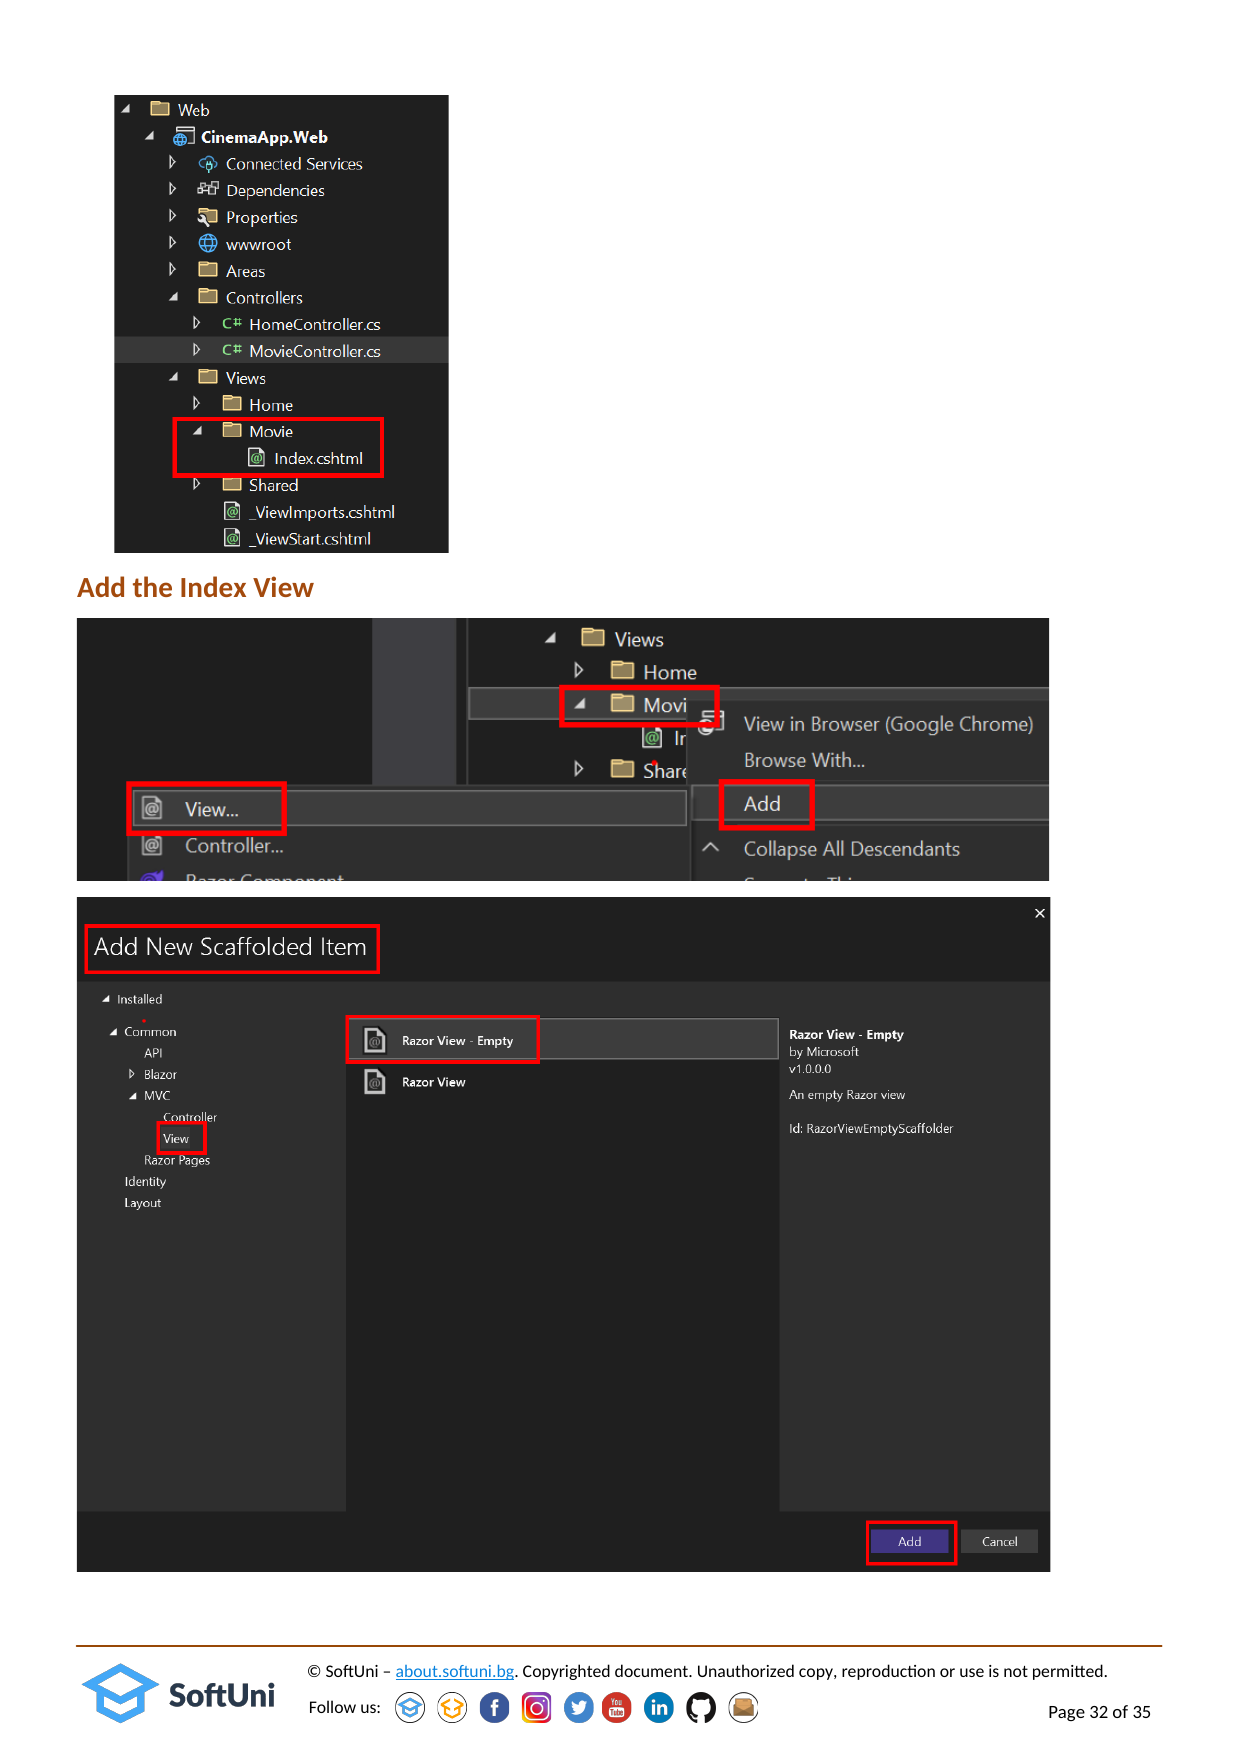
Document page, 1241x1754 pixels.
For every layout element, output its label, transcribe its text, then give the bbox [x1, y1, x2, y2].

picture [564, 1692, 594, 1723]
picture [644, 1692, 653, 1701]
picture [395, 1692, 425, 1723]
picture [437, 1692, 467, 1723]
picture [602, 1692, 632, 1723]
subtitle Add the Index View [77, 569, 1163, 605]
picture [75, 1658, 281, 1729]
picture [658, 1705, 667, 1714]
picture [76, 618, 1050, 881]
picture [479, 1692, 510, 1723]
picture [686, 1692, 716, 1723]
picture [114, 95, 449, 553]
picture [665, 1714, 674, 1723]
picture [521, 1692, 552, 1723]
picture [644, 1714, 653, 1723]
picture [728, 1692, 758, 1723]
picture [76, 897, 1051, 1572]
picture [665, 1692, 674, 1701]
